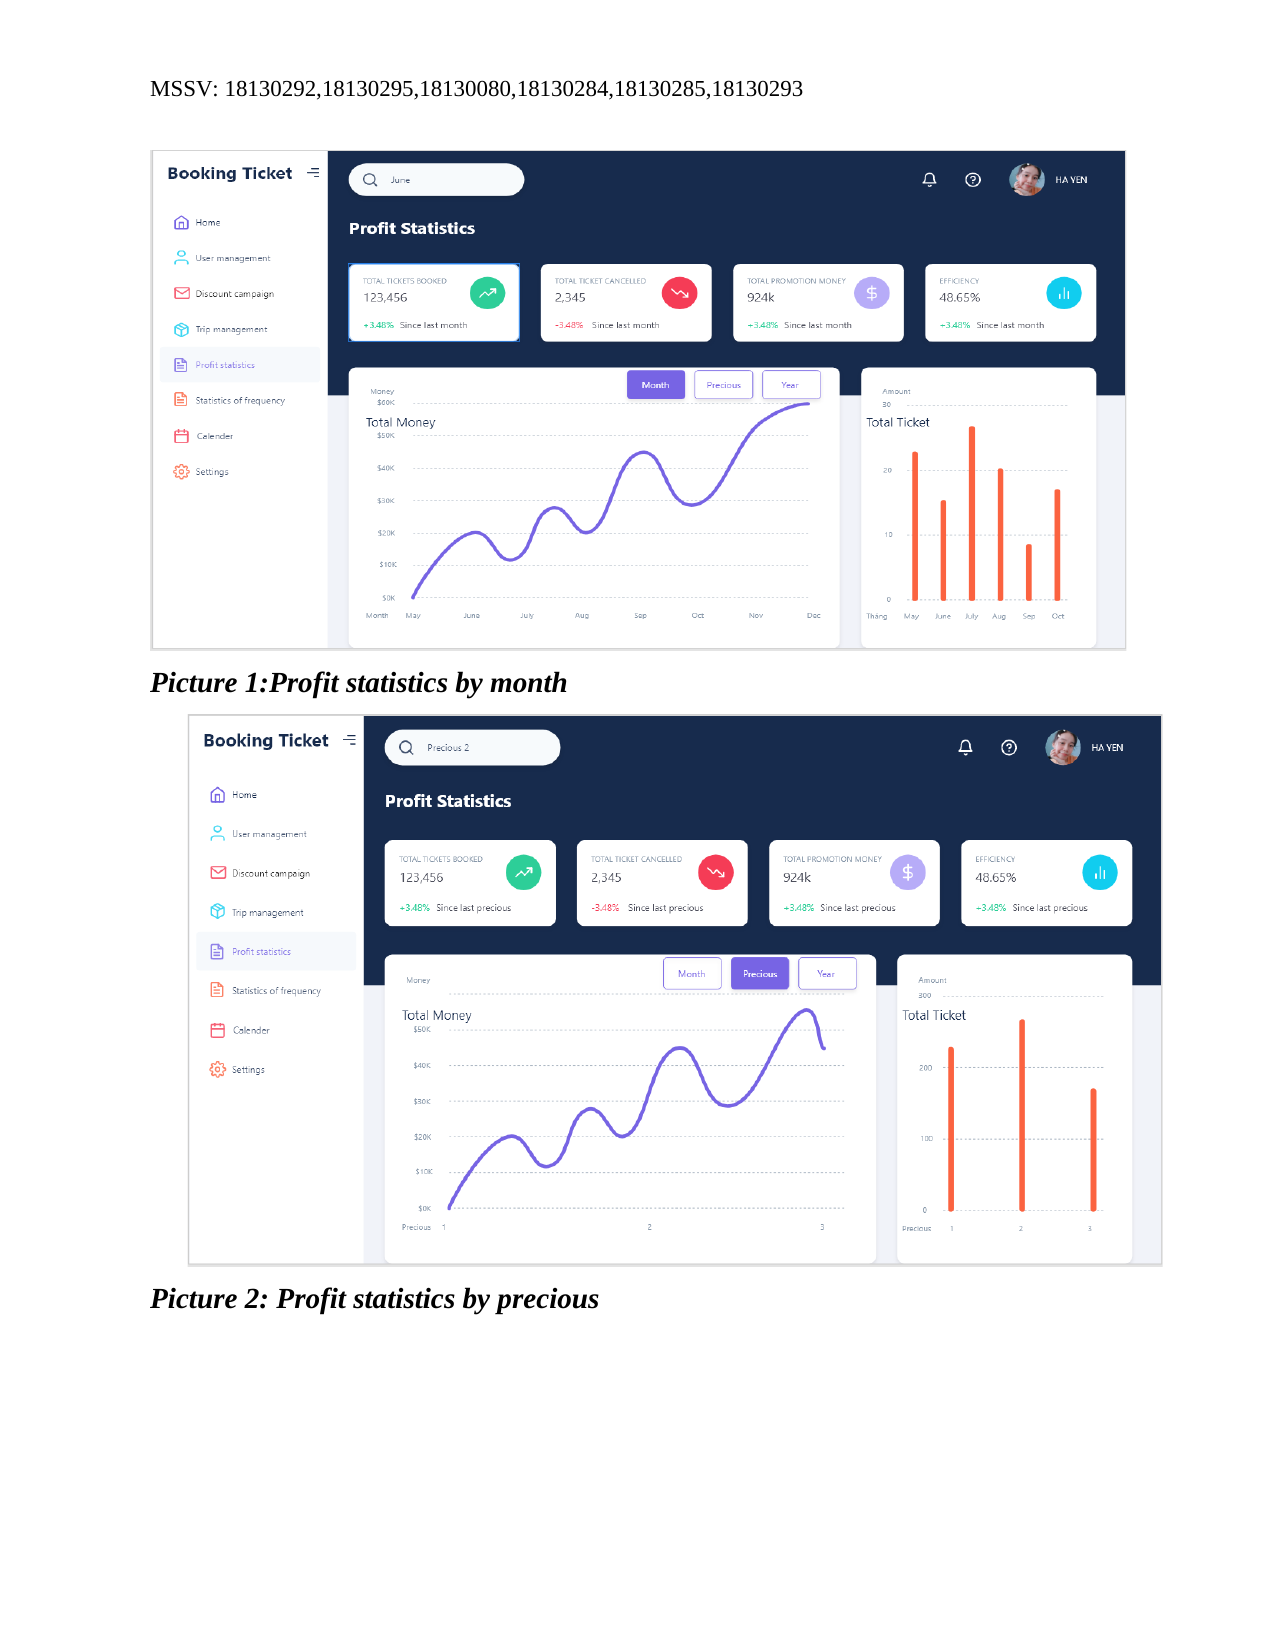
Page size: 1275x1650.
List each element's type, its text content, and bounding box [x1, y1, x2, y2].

text Picture 2: Profit statistics by precious [150, 1281, 1183, 1314]
picture [150, 150, 1127, 651]
picture [187, 714, 1163, 1267]
text Picture 1:Profit statistics by month [150, 665, 1183, 699]
